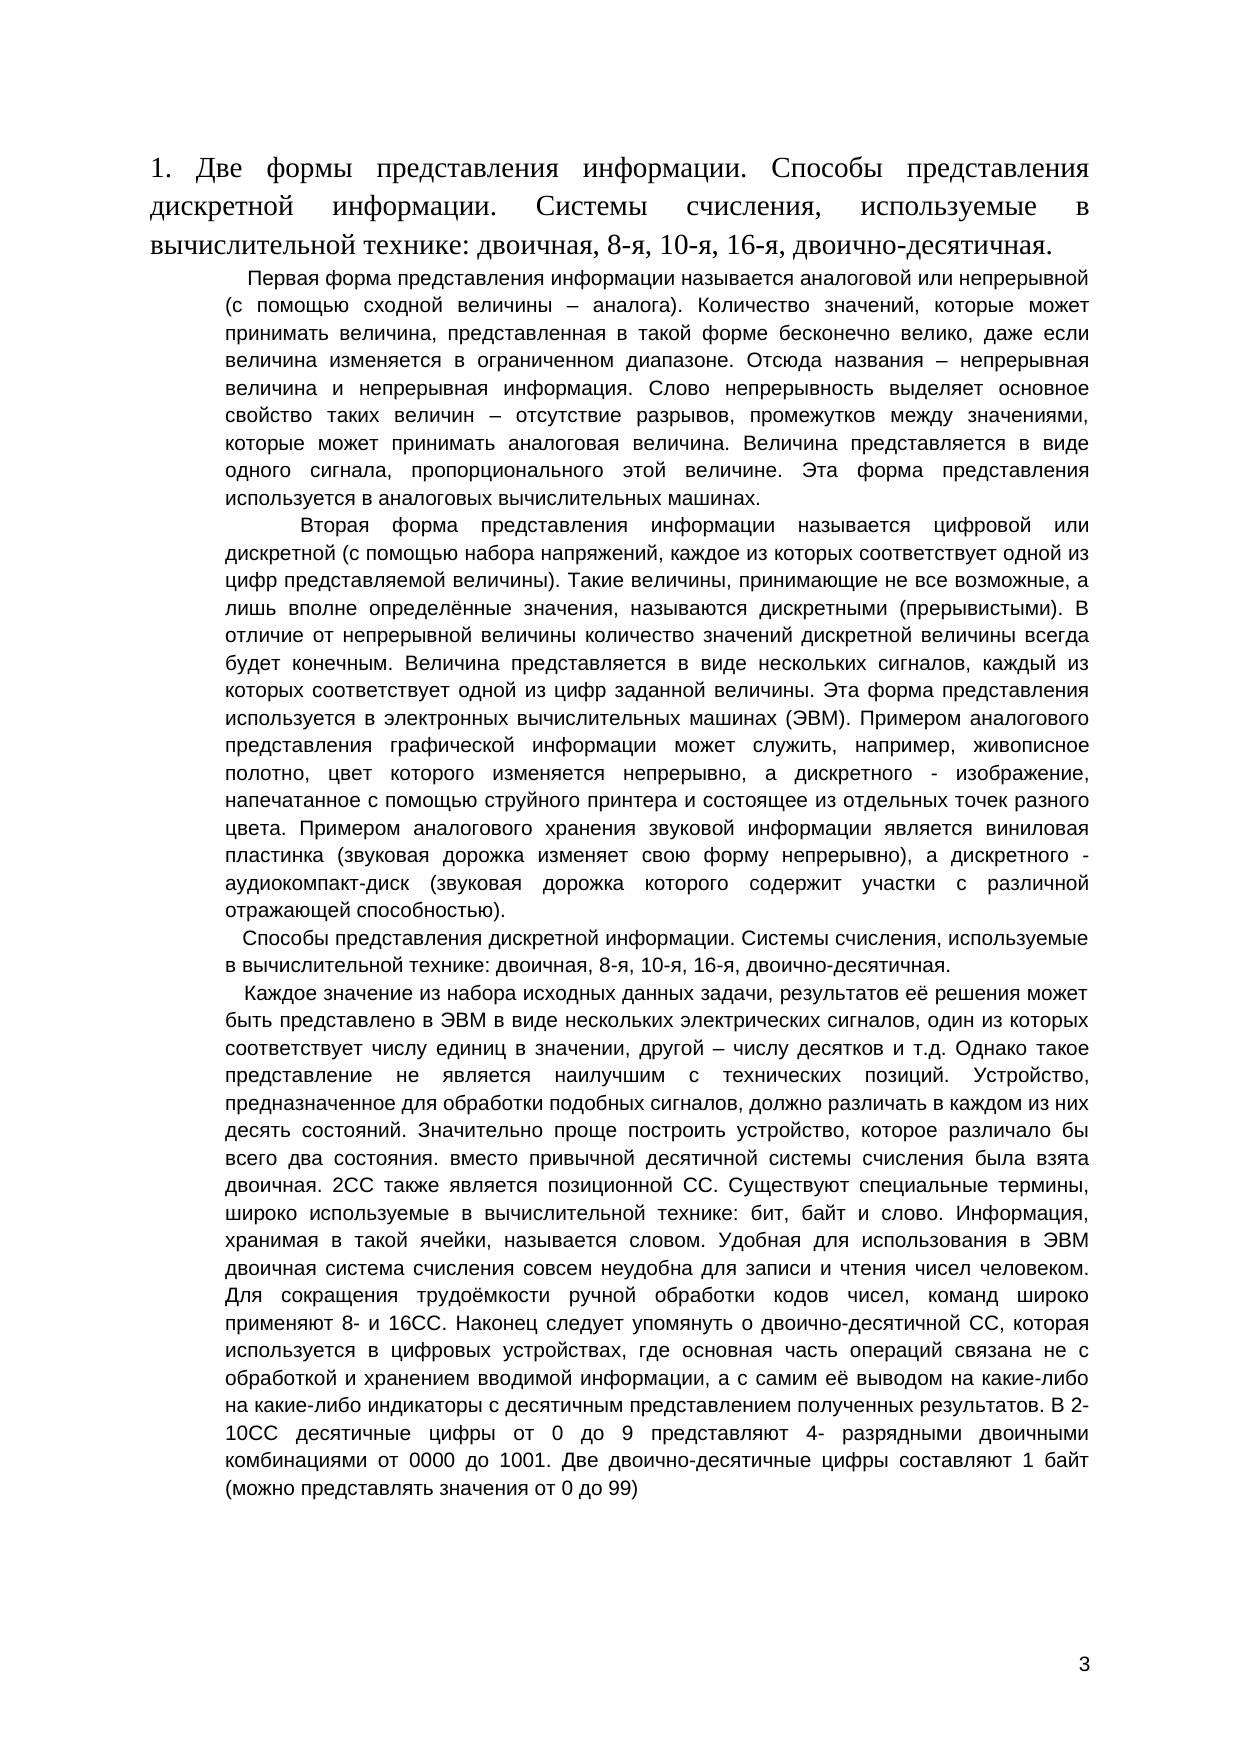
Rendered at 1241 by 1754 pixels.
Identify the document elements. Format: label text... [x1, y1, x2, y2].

text Способы представления дискретной информации. Системы счисления, используемые в вычислительной технике: двоичная, 8-я, 10-я, 16-я, двоично-десятичная. [187, 926, 1090, 977]
text Каждое значение из набора исходных данных задачи, результатов её решения может быть представлено в ЭВМ в виде нескольких электрических сигналов, один из которых соответствует числу единиц в значении, другой – числу десятков и т.д. Однако такое представление не является наилучшим с технических позиций. Устройство, предназначенное для обработки подобных сигналов, должно различать в каждом из них десять состояний. Значительно проще построить устройство, которое различало бы всего два состояния. вместо привычной десятичной системы счисления была взята двоичная. 2СС также является позиционной СС. Существуют специальные термины, широко используемые в вычислительной технике: бит, байт и слово. Информация, хранимая в такой ячейки, называется словом. Удобная для использования в ЭВМ двоичная система счисления совсем неудобна для записи и чтения чисел человеком. Для сокращения трудоёмкости ручной обработки кодов чисел, команд широко применяют 8- и 16СС. Наконец следует упомянуть о двоично-десятичной СС, которая используется в цифровых устройствах, где основная часть операций связана не с обработкой и хранением вводимой информации, а с самим её выводом на какие-либо на какие-либо индикаторы с десятичным представлением полученных результатов. В 2-10СС десятичные цифры от 0 до 9 представляют 4- разрядными двоичными комбинациями от 0000 до 1001. Две двоично-десятичные цифры составляют 1 байт (можно представлять значения от 0 до 99) [187, 981, 1090, 1499]
subtitle 1. Две формы представления информации. Способы представления дискретной информации. Системы счисления, используемые в вычислительной технике: двоичная, 8-я, 10-я, 16-я, двоично-десятичная. [150, 150, 1090, 261]
text Первая форма представления информации называется аналоговой или непрерывной (с помощью сходной величины – аналога). Количество значений, которые может принимать величина, представленная в такой форме бесконечно велико, даже если величина изменяется в ограниченном диапазоне. Отсюда названия – непрерывная величина и непрерывная информация. Слово непрерывность выделяет основное свойство таких величин – отсутствие разрывов, промежутков между значениями, которые может принимать аналоговая величина. Величина представляется в виде одного сигнала, пропорционального этой величине. Эта форма представления используется в аналоговых вычислительных машинах. [187, 266, 1090, 509]
text Вторая форма представления информации называется цифровой или дискретной (с помощью набора напряжений, каждое из которых соответствует одной из цифр представляемой величины). Такие величины, принимающие не все возможные, а лишь вполне определённые значения, называются дискретными (прерывистыми). В отличие от непрерывной величины количество значений дискретной величины всегда будет конечным. Величина представляется в виде нескольких сигналов, каждый из которых соответствует одной из цифр заданной величины. Эта форма представления используется в электронных вычислительных машинах (ЭВМ). Примером аналогового представления графической информации может служить, например, живописное полотно, цвет которого изменяется непрерывно, а дискретного - изображение, напечатанное с помощью струйного принтера и состоящее из отдельных точек разного цвета. Примером аналогового хранения звуковой информации является виниловая пластинка (звуковая дорожка изменяет свою форму непрерывно), а дискретного - аудиокомпакт-диск (звуковая дорожка которого содержит участки с различной отражающей способностью). [187, 513, 1090, 922]
